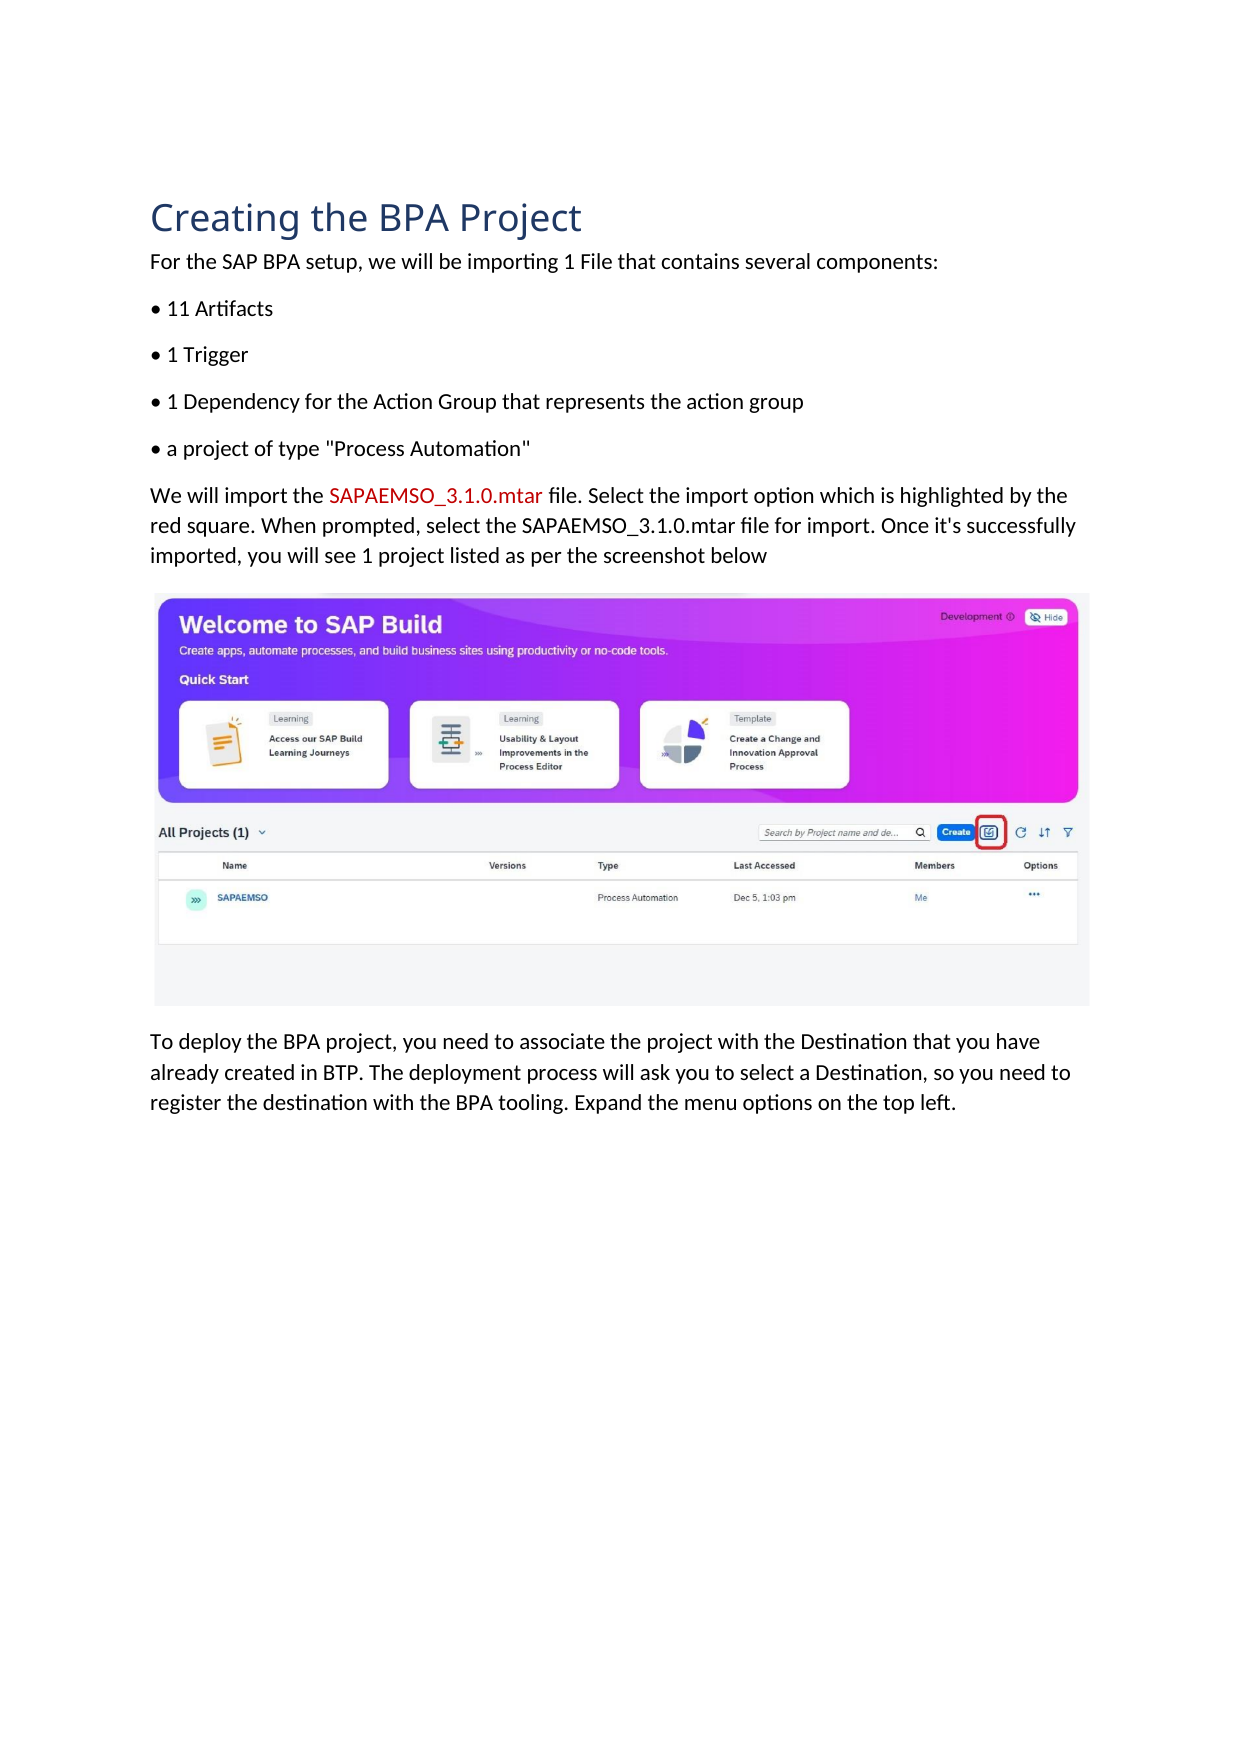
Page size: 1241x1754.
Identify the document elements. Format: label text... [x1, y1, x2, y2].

picture [150, 588, 1091, 1009]
text To deploy the BPA project, you need to associate the project with the Destination that you have already created in BTP. The deployment process will ask you to select a Destination, so you need to register the destination with the BPA tooling. Expand the menu options on the top left. [150, 1027, 1090, 1116]
text • 1 Dependency for the Action Group that represents the action group [150, 387, 1090, 416]
text • a project of type "Process Automation" [150, 434, 1090, 462]
subtitle Creating the BPA Project [150, 192, 1090, 243]
text For the SAP BPA setup, we will be importing 1 File that contains several components: [150, 247, 1090, 275]
text We will import the SAPAEMSO_3.1.0.mtar file. Select the import option which is highlighted by the red square. When prompted, select the SAPAEMSO_3.1.0.mtar file for import. Once it's successfully imported, you will see 1 project listed as per the screenshot below [150, 481, 1090, 570]
text • 11 Artifacts [150, 294, 1090, 322]
text • 1 Trigger [150, 341, 1090, 369]
